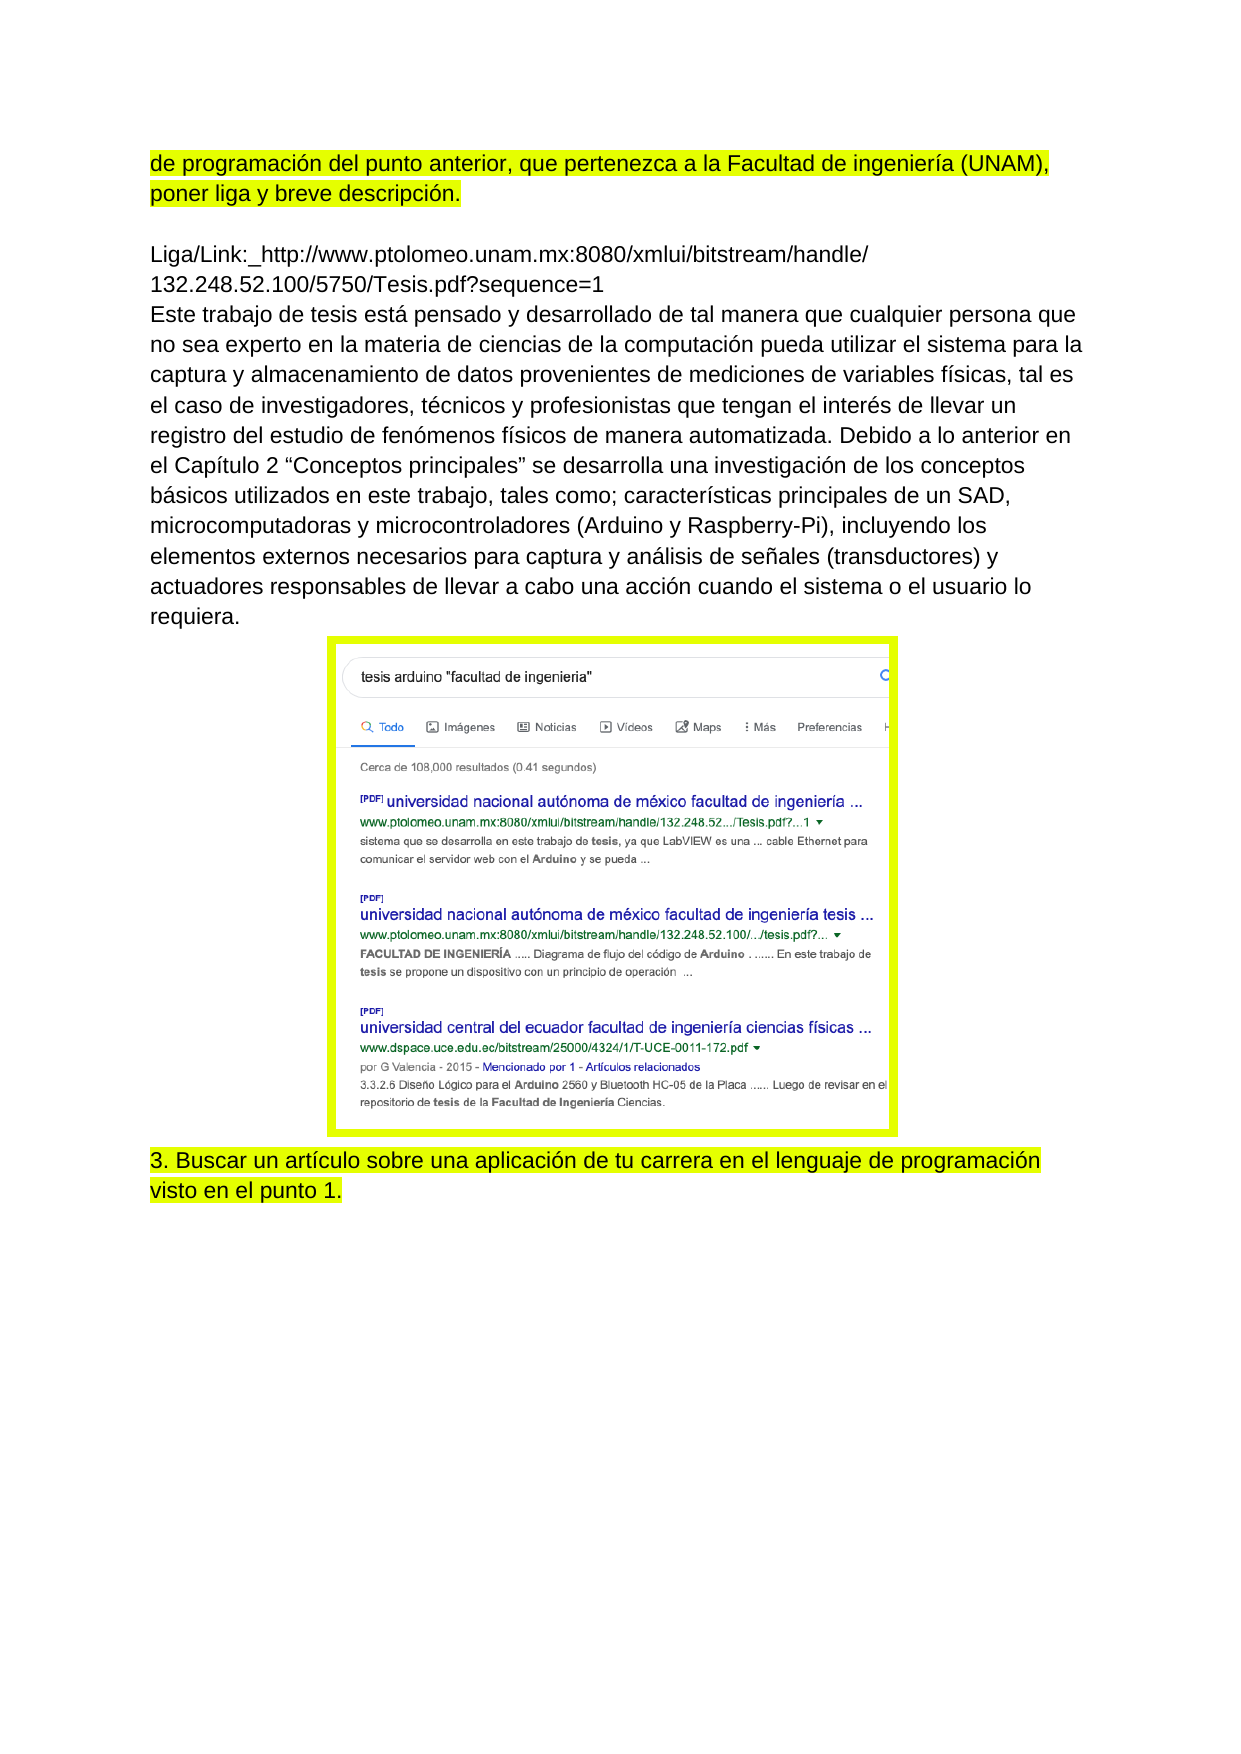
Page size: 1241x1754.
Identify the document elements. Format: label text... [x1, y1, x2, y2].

picture [336, 644, 889, 1129]
text Este trabajo de tesis está pensado y desarrollado de tal manera que cualquier persona que no sea experto en la materia de ciencias de la computación pueda utilizar el sistema para la captura y almacenamiento de datos provenientes de mediciones de variables físicas, tal es el caso de investigadores, técnicos y profesionistas que tengan el interés de llevar un registro del estudio de fenómenos físicos de manera automatizada. Debido a lo anterior en el Capítulo 2 “Conceptos principales” se desarrolla una investigación de los conceptos básicos utilizados en este trabajo, tales como; características principales de un SAD, microcomputadoras y microcontroladores (Arduino y Raspberry-Pi), incluyendo los elementos externos necesarios para captura y análisis de señales (transductores) y actuadores responsables de llevar a cabo una acción cuando el sistema o el usuario lo requiera. [150, 301, 1090, 629]
text 3. Buscar un artículo sobre una aplicación de tu carrera en el lenguaje de programación visto en el punto 1. [150, 1147, 1090, 1203]
text Liga/Link:_http://www.ptolomeo.unam.mx:8080/xmlui/bitstream/handle/132.248.52.100/5750/Tesis.pdf?sequence=1 [150, 241, 1090, 297]
